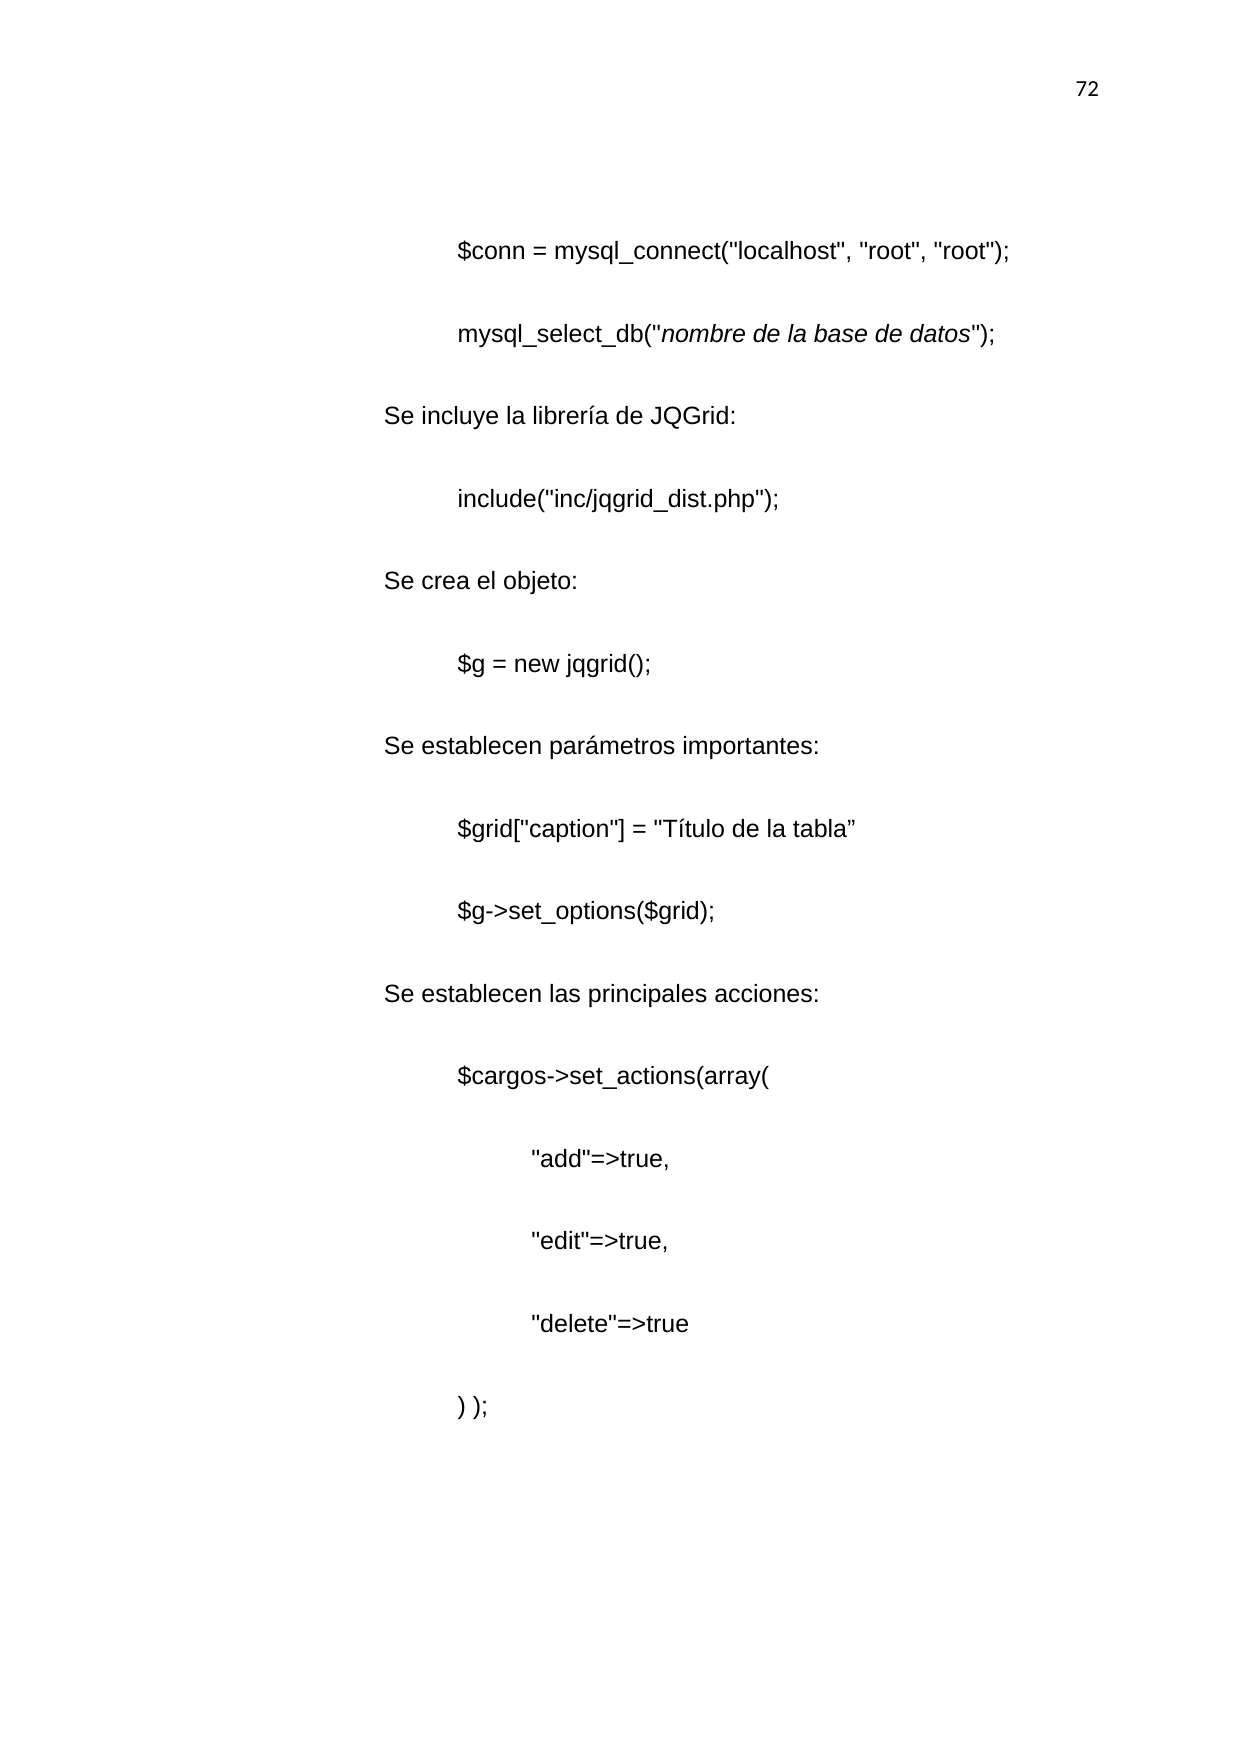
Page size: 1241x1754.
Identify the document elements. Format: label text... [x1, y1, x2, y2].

text "add"=>true, [457, 1144, 1098, 1172]
text Se crea el objeto: [384, 566, 1098, 595]
text Se establecen parámetros importantes: [384, 731, 1098, 760]
text $cargos->set_actions(array( [457, 1061, 1098, 1090]
text $g->set_options($grid); [384, 896, 1098, 925]
text "edit"=>true, [457, 1226, 1098, 1255]
text Se incluye la librería de JQGrid: [384, 401, 1098, 430]
text $grid["caption"] = "Título de la tabla” [384, 814, 1098, 842]
text include("inc/jqgrid_dist.php"); [384, 484, 1098, 512]
text "delete"=>true [457, 1309, 1098, 1337]
text $g = new jqgrid(); [384, 649, 1098, 677]
text mysql_select_db("nombre de la base de datos"); [457, 319, 1098, 347]
text ) ); [457, 1391, 1098, 1420]
text Se establecen las principales acciones: [236, 979, 1098, 1007]
text $conn = mysql_connect("localhost", "root", "root"); [457, 236, 1098, 265]
